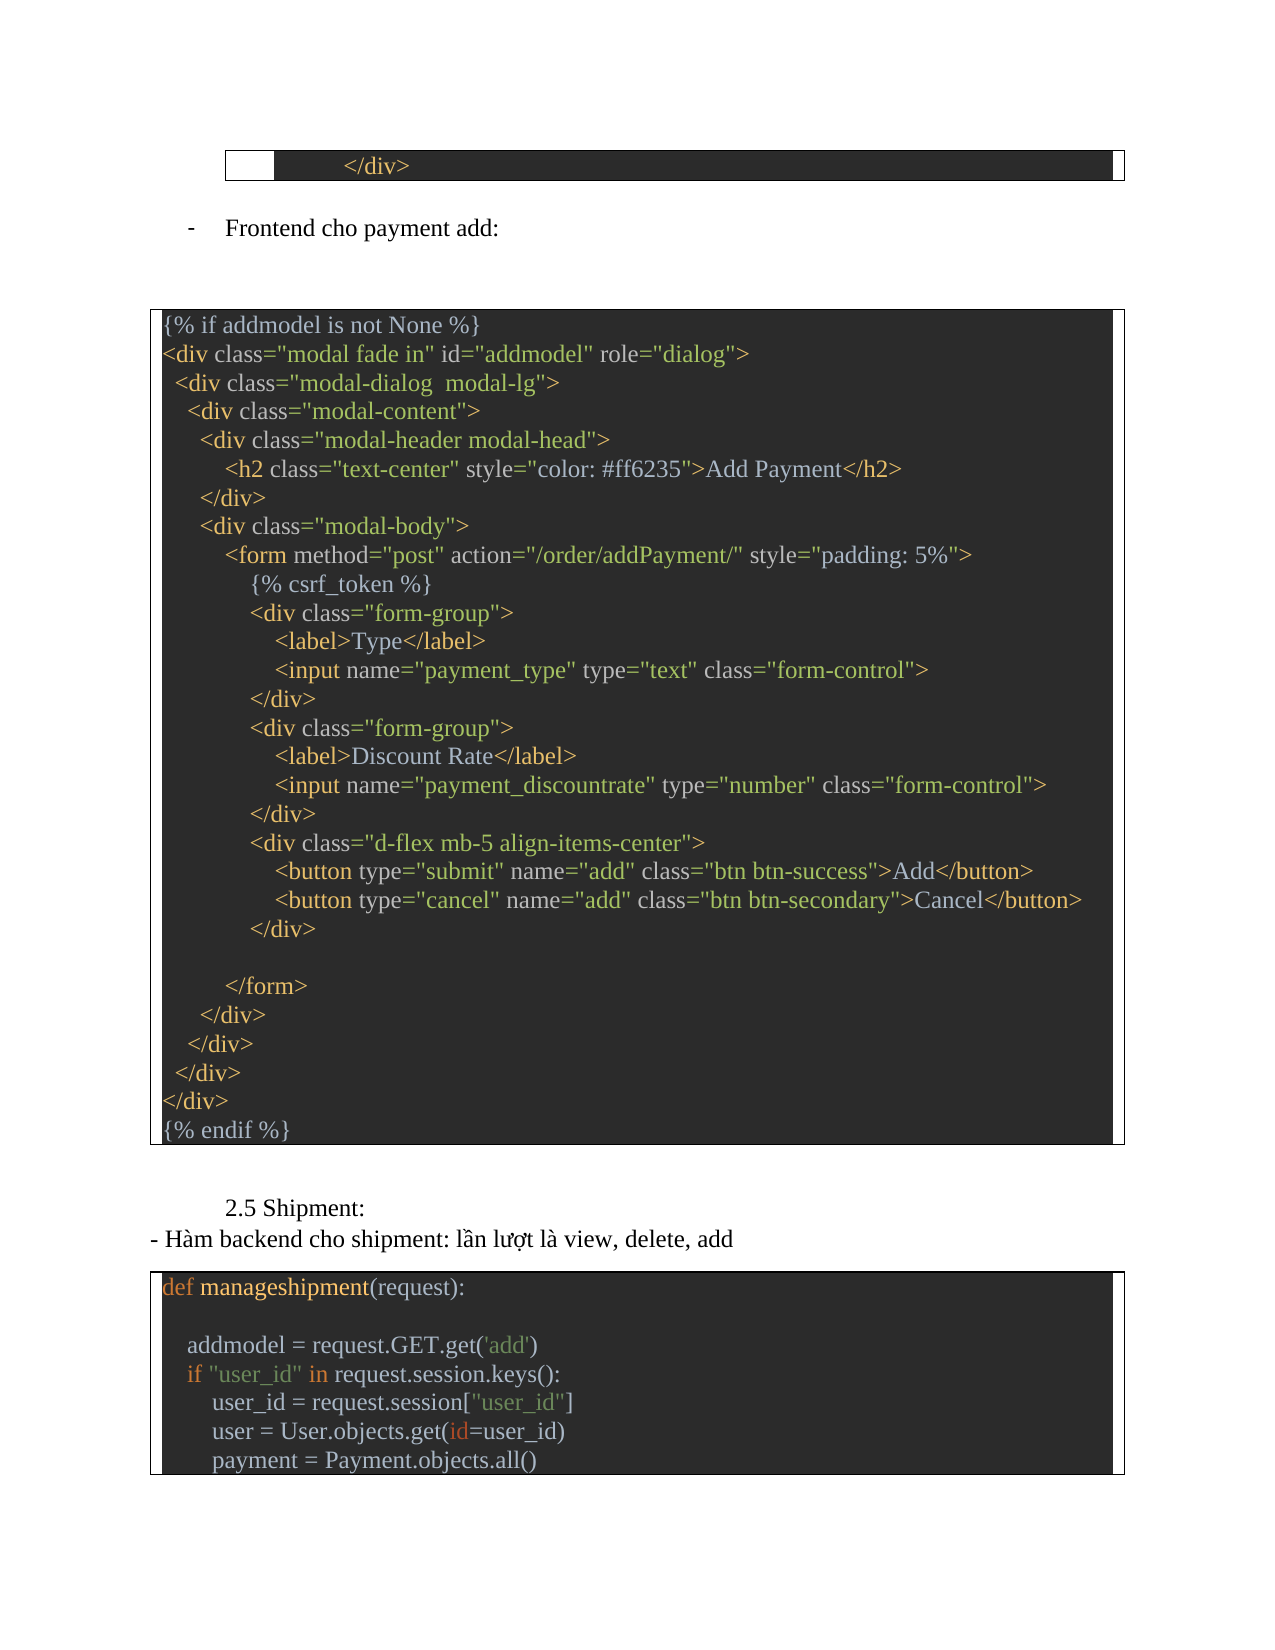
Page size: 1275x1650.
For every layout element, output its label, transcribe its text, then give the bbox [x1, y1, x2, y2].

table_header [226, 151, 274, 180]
text - Hàm backend cho shipment: lần lượt là view, delete, add [150, 1224, 1125, 1252]
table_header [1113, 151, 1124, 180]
subtitle Shipment: [225, 1193, 1125, 1221]
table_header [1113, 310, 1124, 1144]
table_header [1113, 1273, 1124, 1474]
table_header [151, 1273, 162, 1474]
list Frontend cho payment add: [187, 212, 1125, 242]
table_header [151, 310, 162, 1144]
